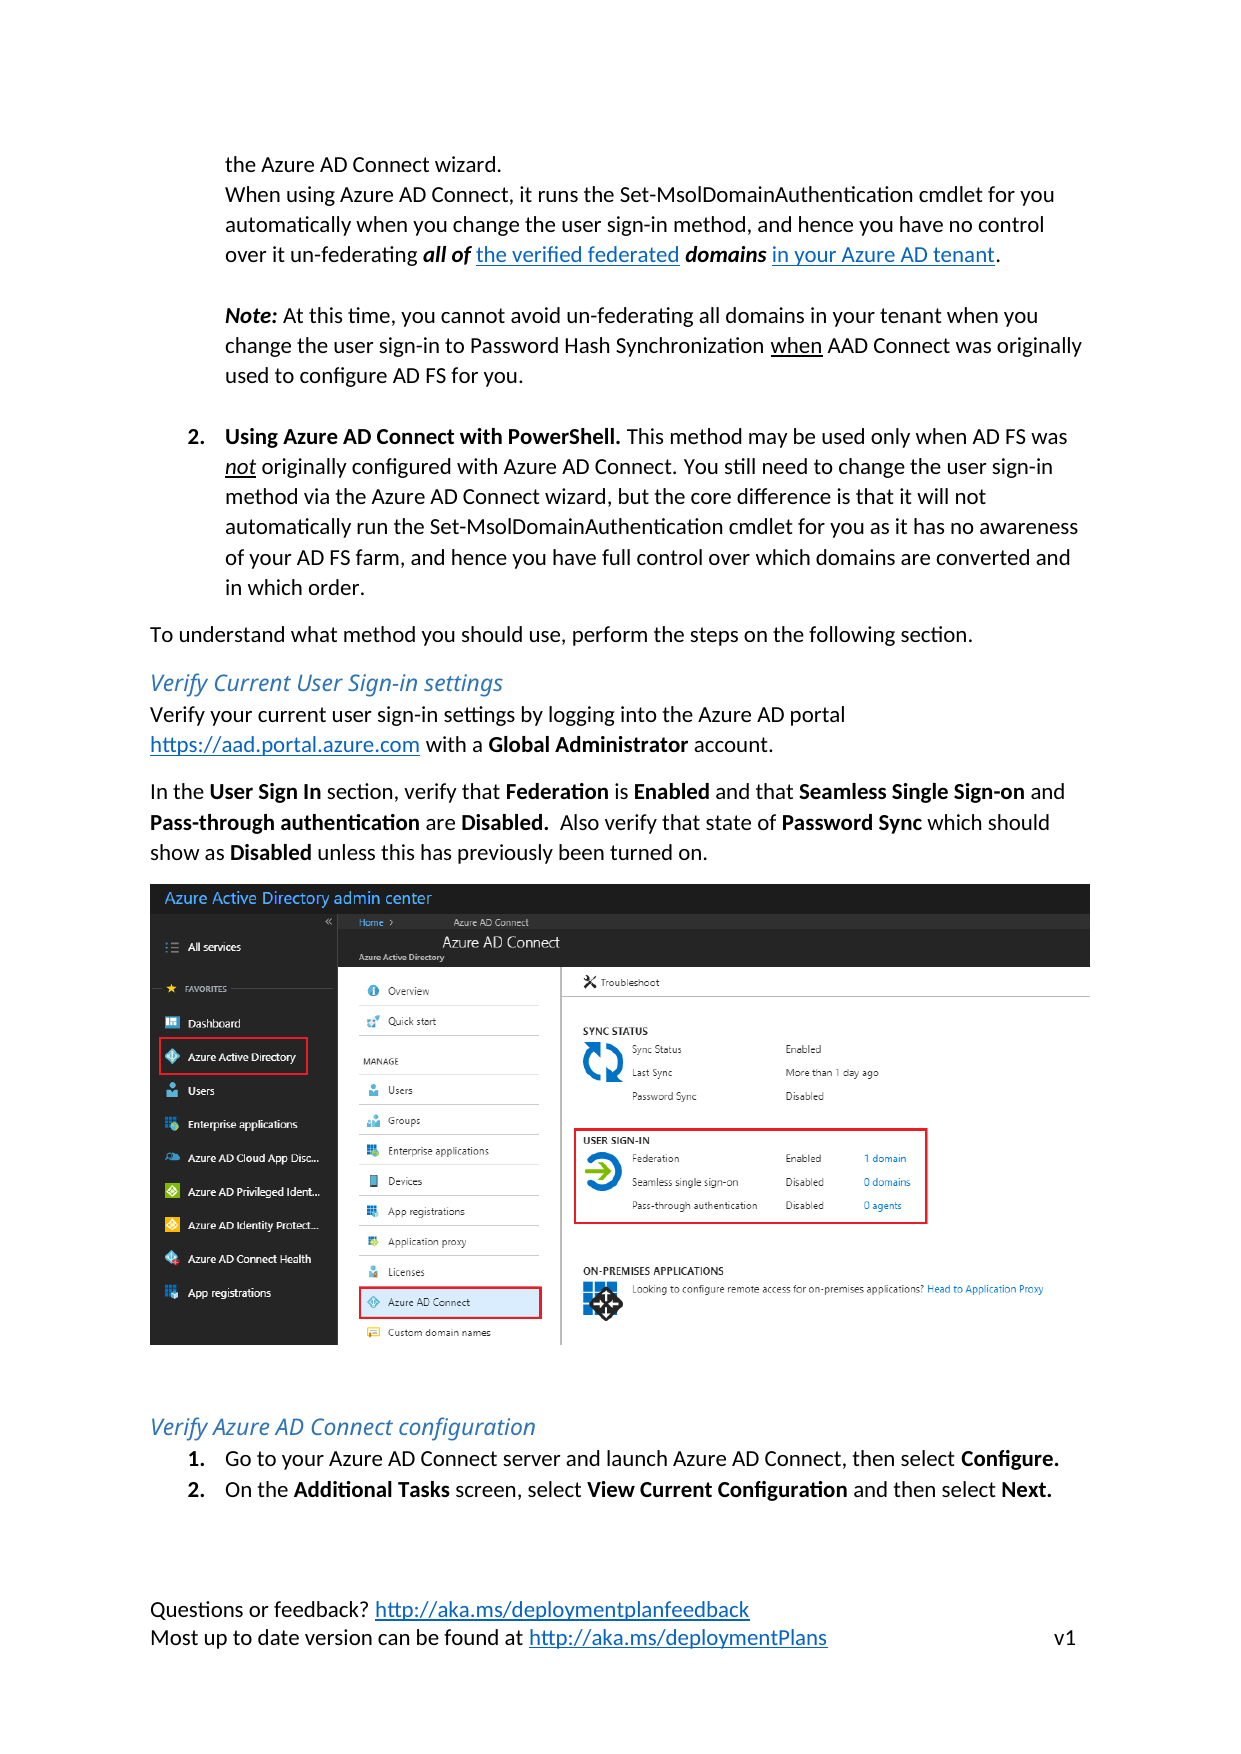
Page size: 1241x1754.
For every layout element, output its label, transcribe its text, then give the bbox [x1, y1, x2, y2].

text To understand what method you should use, perform the steps on the following section. [150, 620, 1090, 648]
subtitle Verify Azure AD Connect configuration [150, 1411, 1090, 1442]
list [187, 150, 1090, 420]
picture [150, 884, 1090, 1345]
list Using Azure AD Connect with PowerShell. This method may be used only when AD FS was not originally configured with Azure AD Connect. You still need to change the user sign-in method via the Azure AD Connect wizard, but the core difference is that it will not automatically run the Set-MsolDomainAuthentication cmdlet for you as it has no awareness of your AD FS farm, and hence you have full control over which domains are converted and in which order. [187, 422, 1090, 601]
text In the User Sign In section, verify that Federation is Enabled and that Seamless Single Sign-on and Pass-through authentication are Disabled. Also verify that state of Password Sync which should show as Disabled unless this has previously been turned on. [150, 777, 1090, 866]
subtitle Verify Current User Sign-in settings [150, 667, 1090, 698]
text Verify your current user sign-in settings by logging into the Azure AD portal https://aad.portal.azure.com with a Global Administrator account. [150, 700, 1090, 759]
list Go to your Azure AD Connect server and launch Azure AD Connect, then select Configure. [187, 1444, 1090, 1472]
list On the Additional Tasks screen, select View Current Configuration and then select Next. [187, 1475, 1090, 1503]
